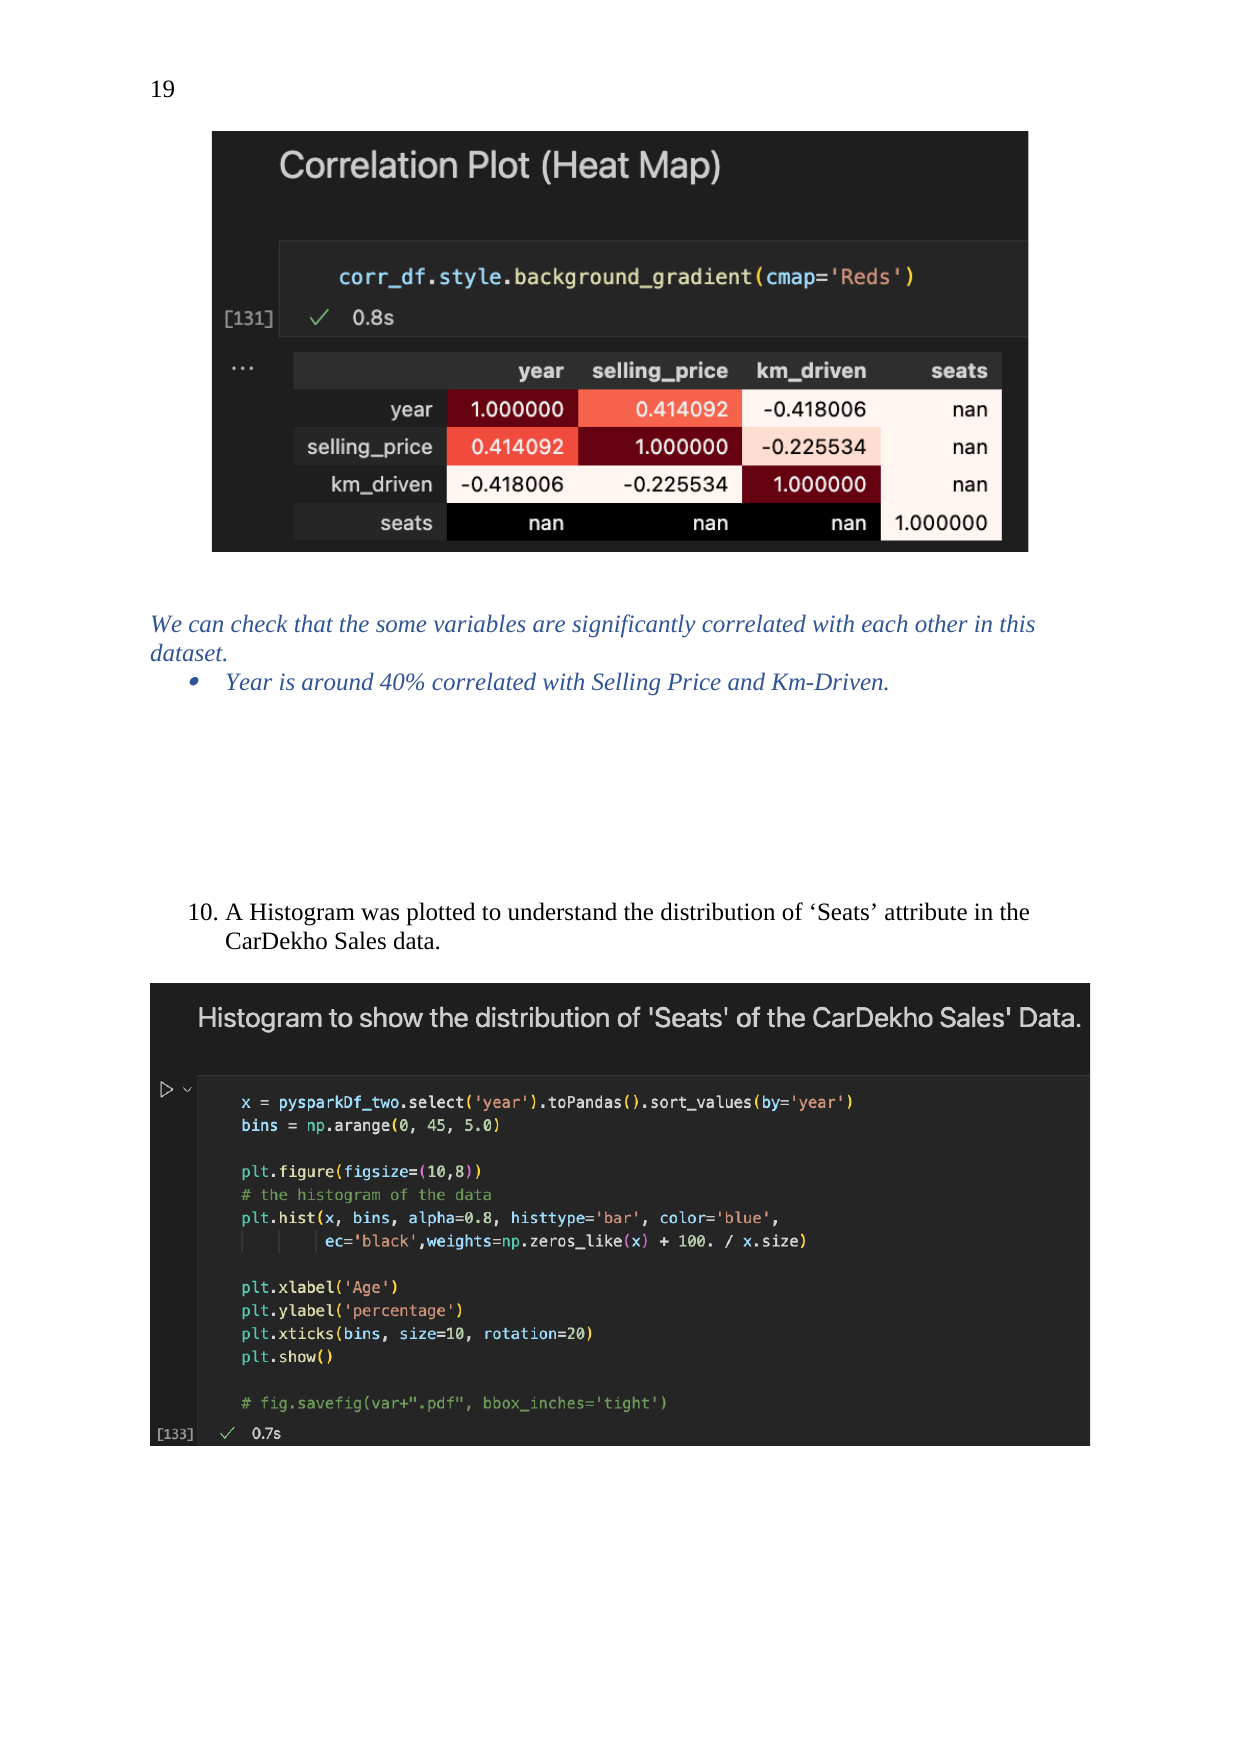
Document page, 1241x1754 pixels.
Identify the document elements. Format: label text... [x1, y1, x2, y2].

text We can check that the some variables are significantly correlated with each other in this dataset. [150, 609, 1090, 667]
picture [150, 983, 1091, 1446]
list Year is around 40% correlated with Selling Price and Km-Driven. [187, 667, 1090, 696]
picture [211, 131, 1029, 552]
list A Histogram was plotted to understand the distribution of ‘Seats’ attribute in the CarDekho Sales data. [187, 897, 1090, 983]
